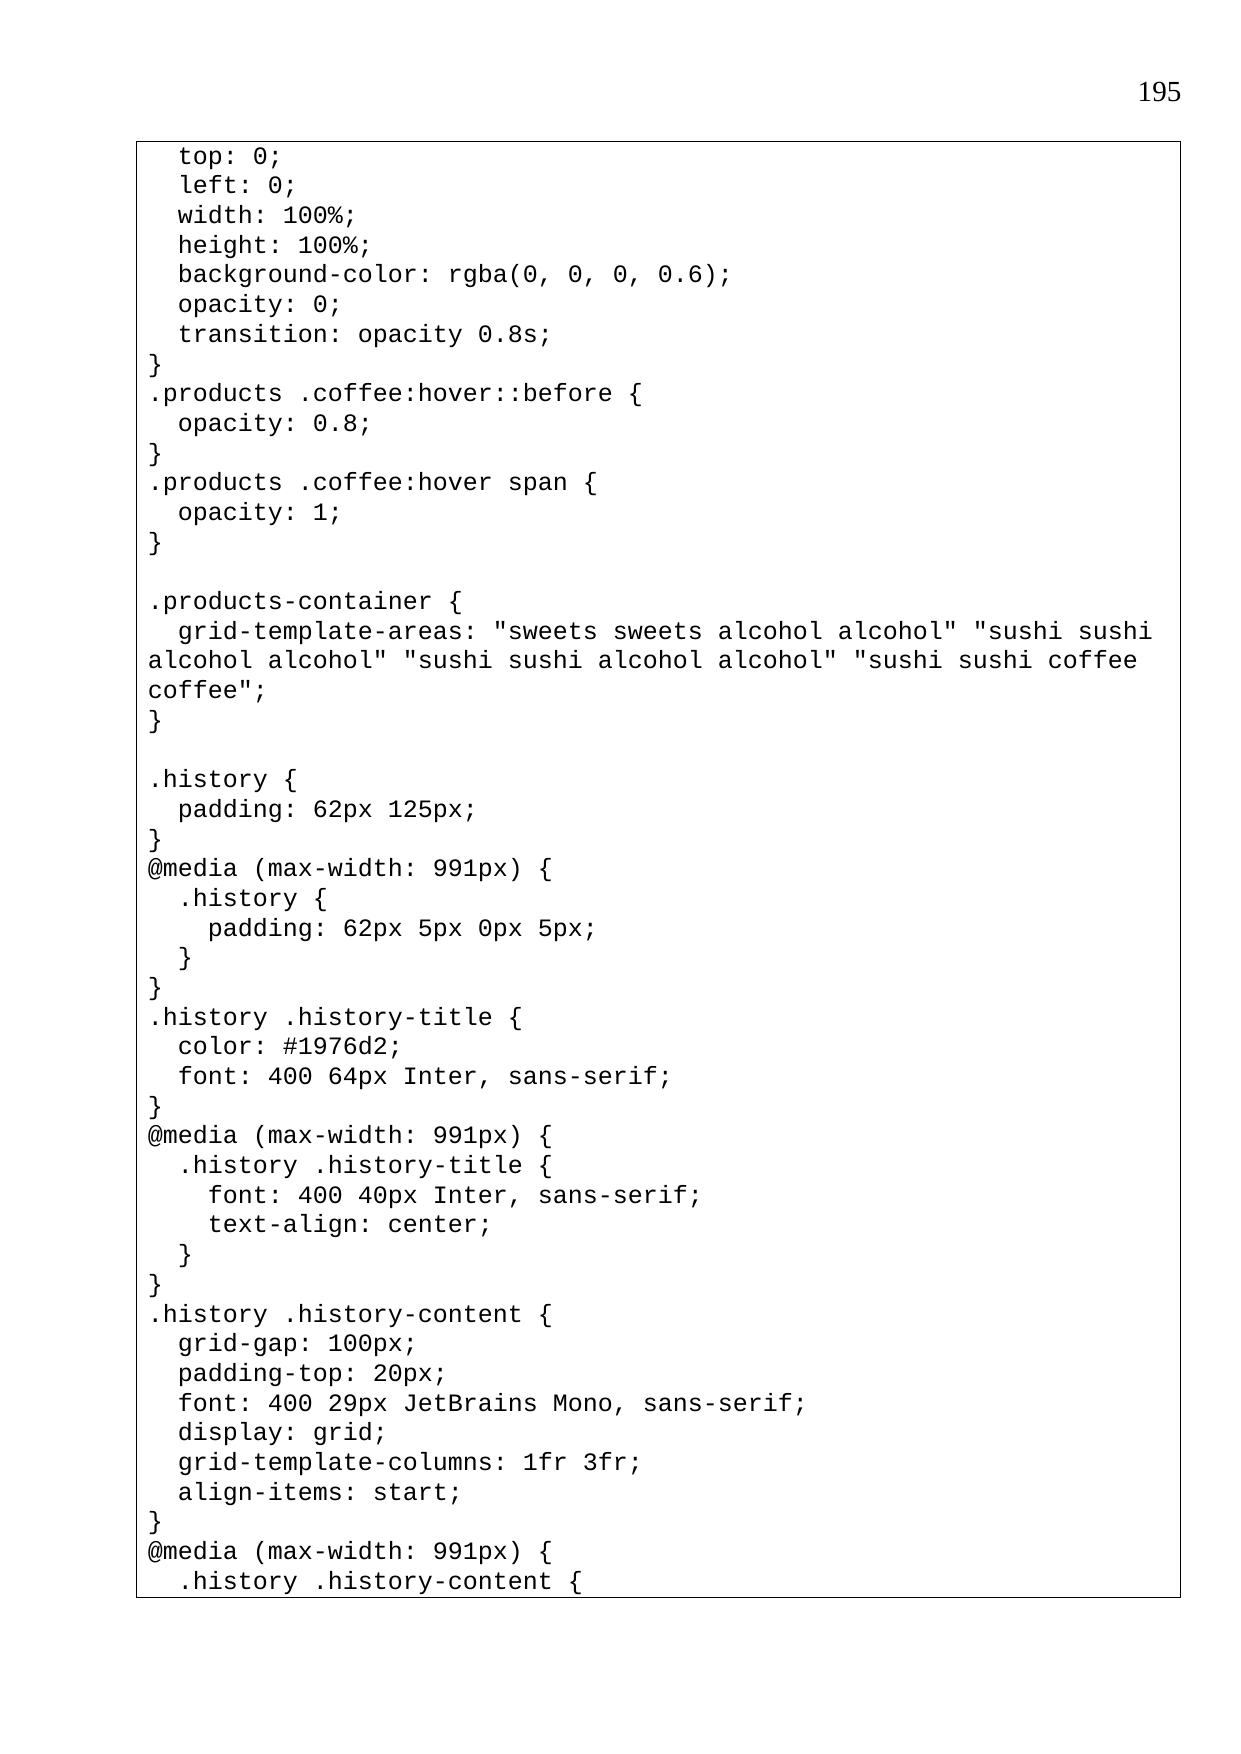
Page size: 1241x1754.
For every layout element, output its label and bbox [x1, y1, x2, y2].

table_header [137, 142, 1180, 1597]
